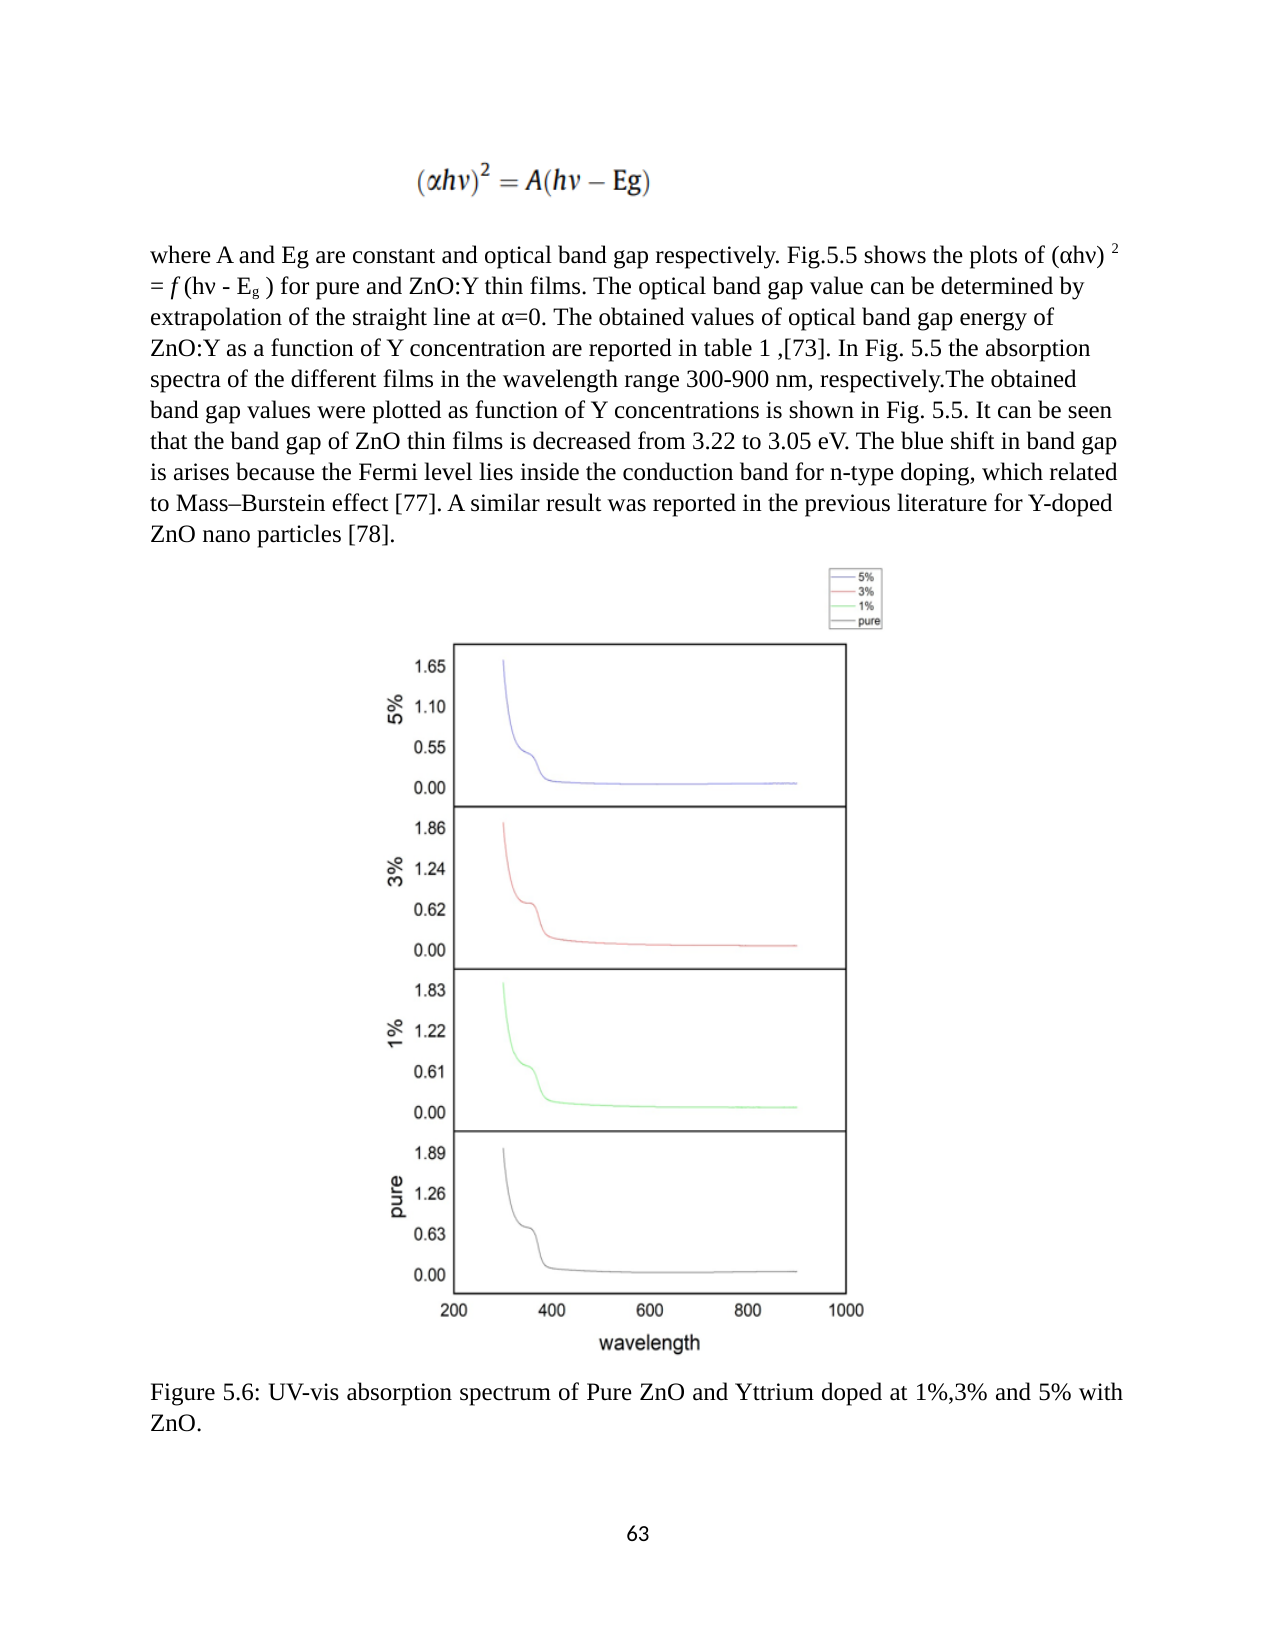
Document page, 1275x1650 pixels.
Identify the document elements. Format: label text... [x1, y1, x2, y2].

text where A and Eg are constant and optical band gap respectively. Fig.5.5 shows the plots of (αhν) 2 = f (hν - Eg ) for pure and ZnO:Y thin films. The optical band gap value can be determined by extrapolation of the straight line at α=0. The obtained values of optical band gap energy of ZnO:Y as a function of Y concentration are reported in table 1 ,[73]. In Fig. 5.5 the absorption spectra of the different films in the wavelength range 300-900 nm, respectively.The obtained band gap values were plotted as function of Y concentrations is shown in Fig. 5.5. It can be seen that the band gap of ZnO thin films is decreased from 3.22 to 3.05 eV. The blue shift in band gap is arises because the Fermi level lies inside the conduction band for n-type doping, which related to Mass–Burstein effect [77]. A similar result was reported in the previous literature for Y-doped ZnO nano particles [78]. [150, 240, 1125, 548]
picture [379, 567, 896, 1359]
picture [387, 150, 669, 222]
text Figure 5.6: UV-vis absorption spectrum of Pure ZnO and Yttrium doped at 1%,3% and 5% with ZnO. [150, 1377, 1125, 1437]
